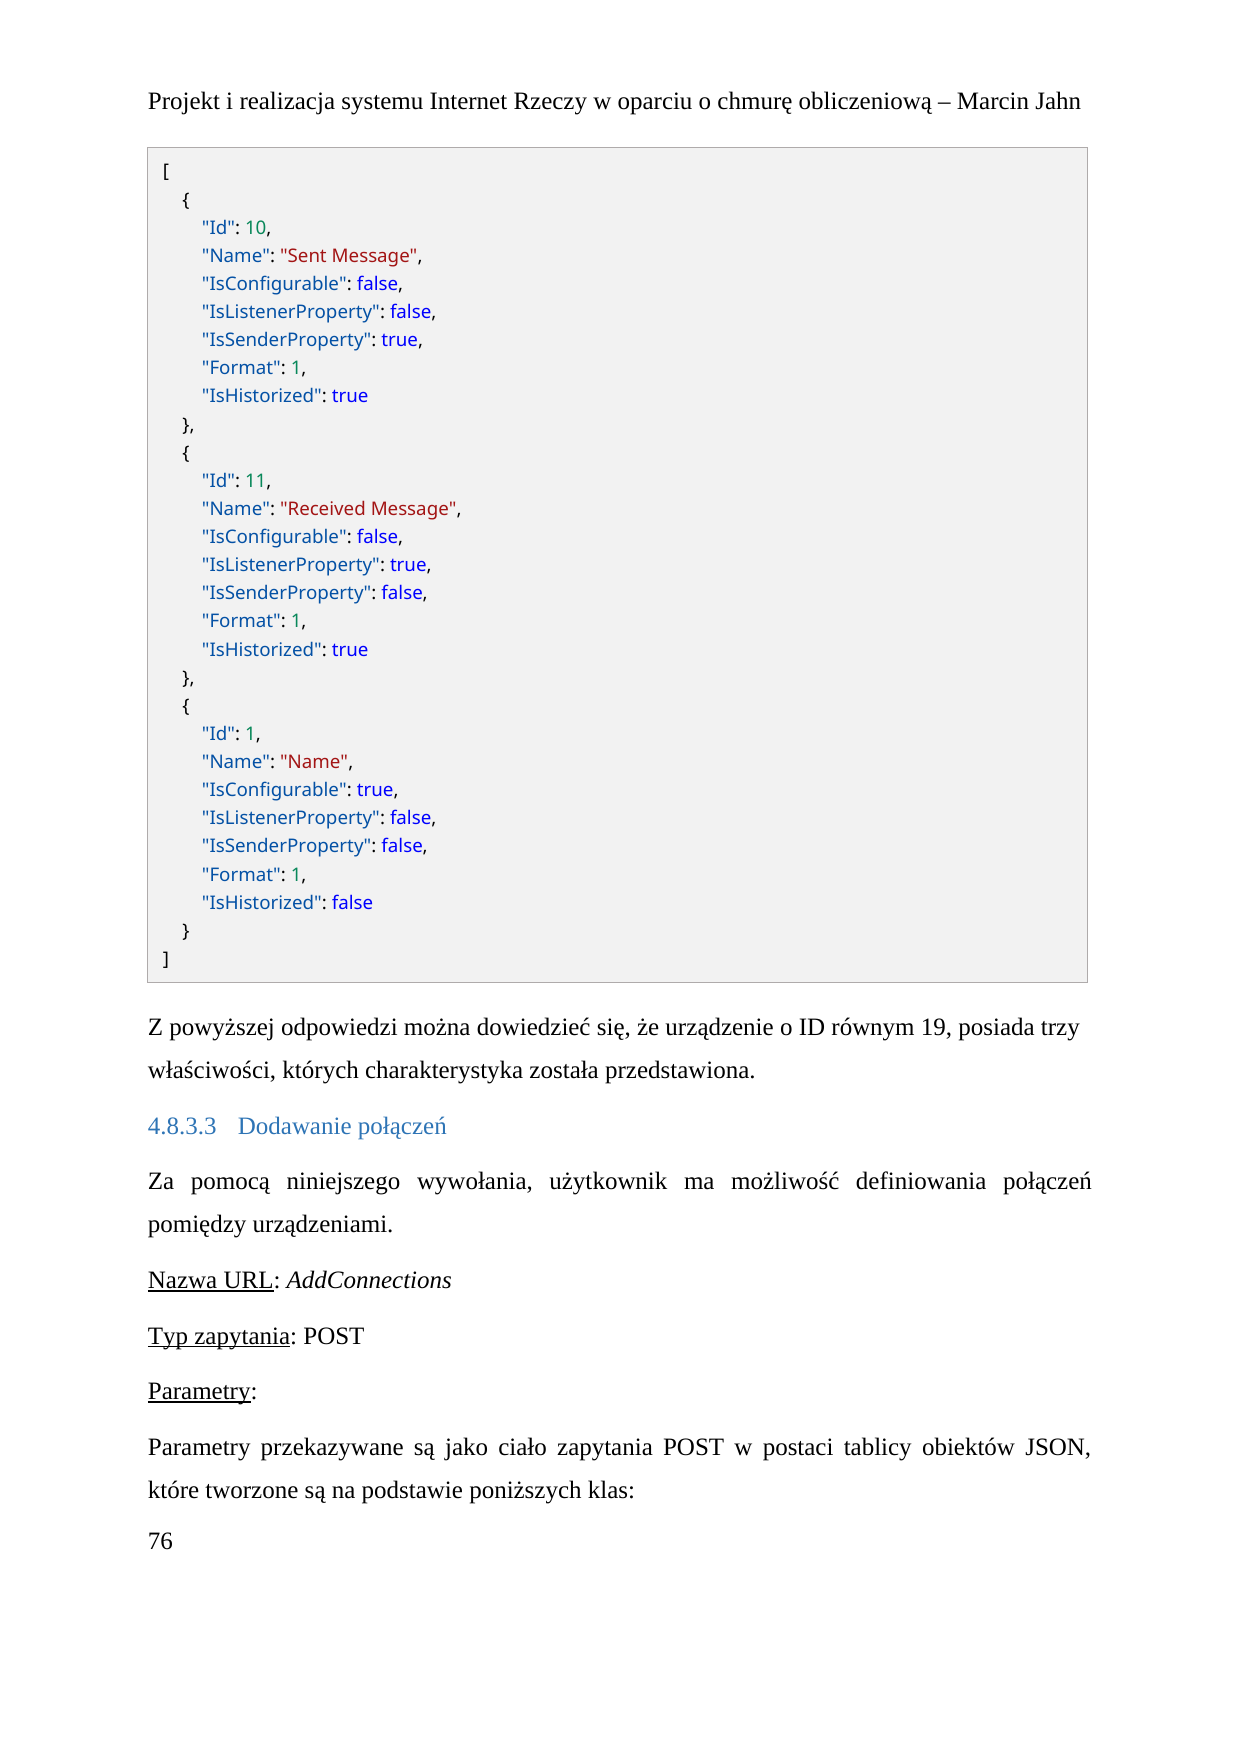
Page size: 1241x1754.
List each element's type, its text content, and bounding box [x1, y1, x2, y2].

text Typ zapytania: POST [148, 1321, 1093, 1349]
subtitle Dodawanie połączeń [148, 1111, 1093, 1139]
text Za pomocą niniejszego wywołania, użytkownik ma możliwość definiowania połączeń pomiędzy urządzeniami. [148, 1166, 1093, 1238]
text Z powyższej odpowiedzi można dowiedzieć się, że urządzenie o ID równym 19, posiada trzy właściwości, których charakterystyka została przedstawiona. [148, 1012, 1093, 1084]
text Nazwa URL: AddConnections [148, 1265, 1093, 1294]
text Parametry: [148, 1376, 1093, 1405]
text Parametry przekazywane są jako ciało zapytania POST w postaci tablicy obiektów JSON, które tworzone są na podstawie poniższych klas: [148, 1432, 1093, 1504]
